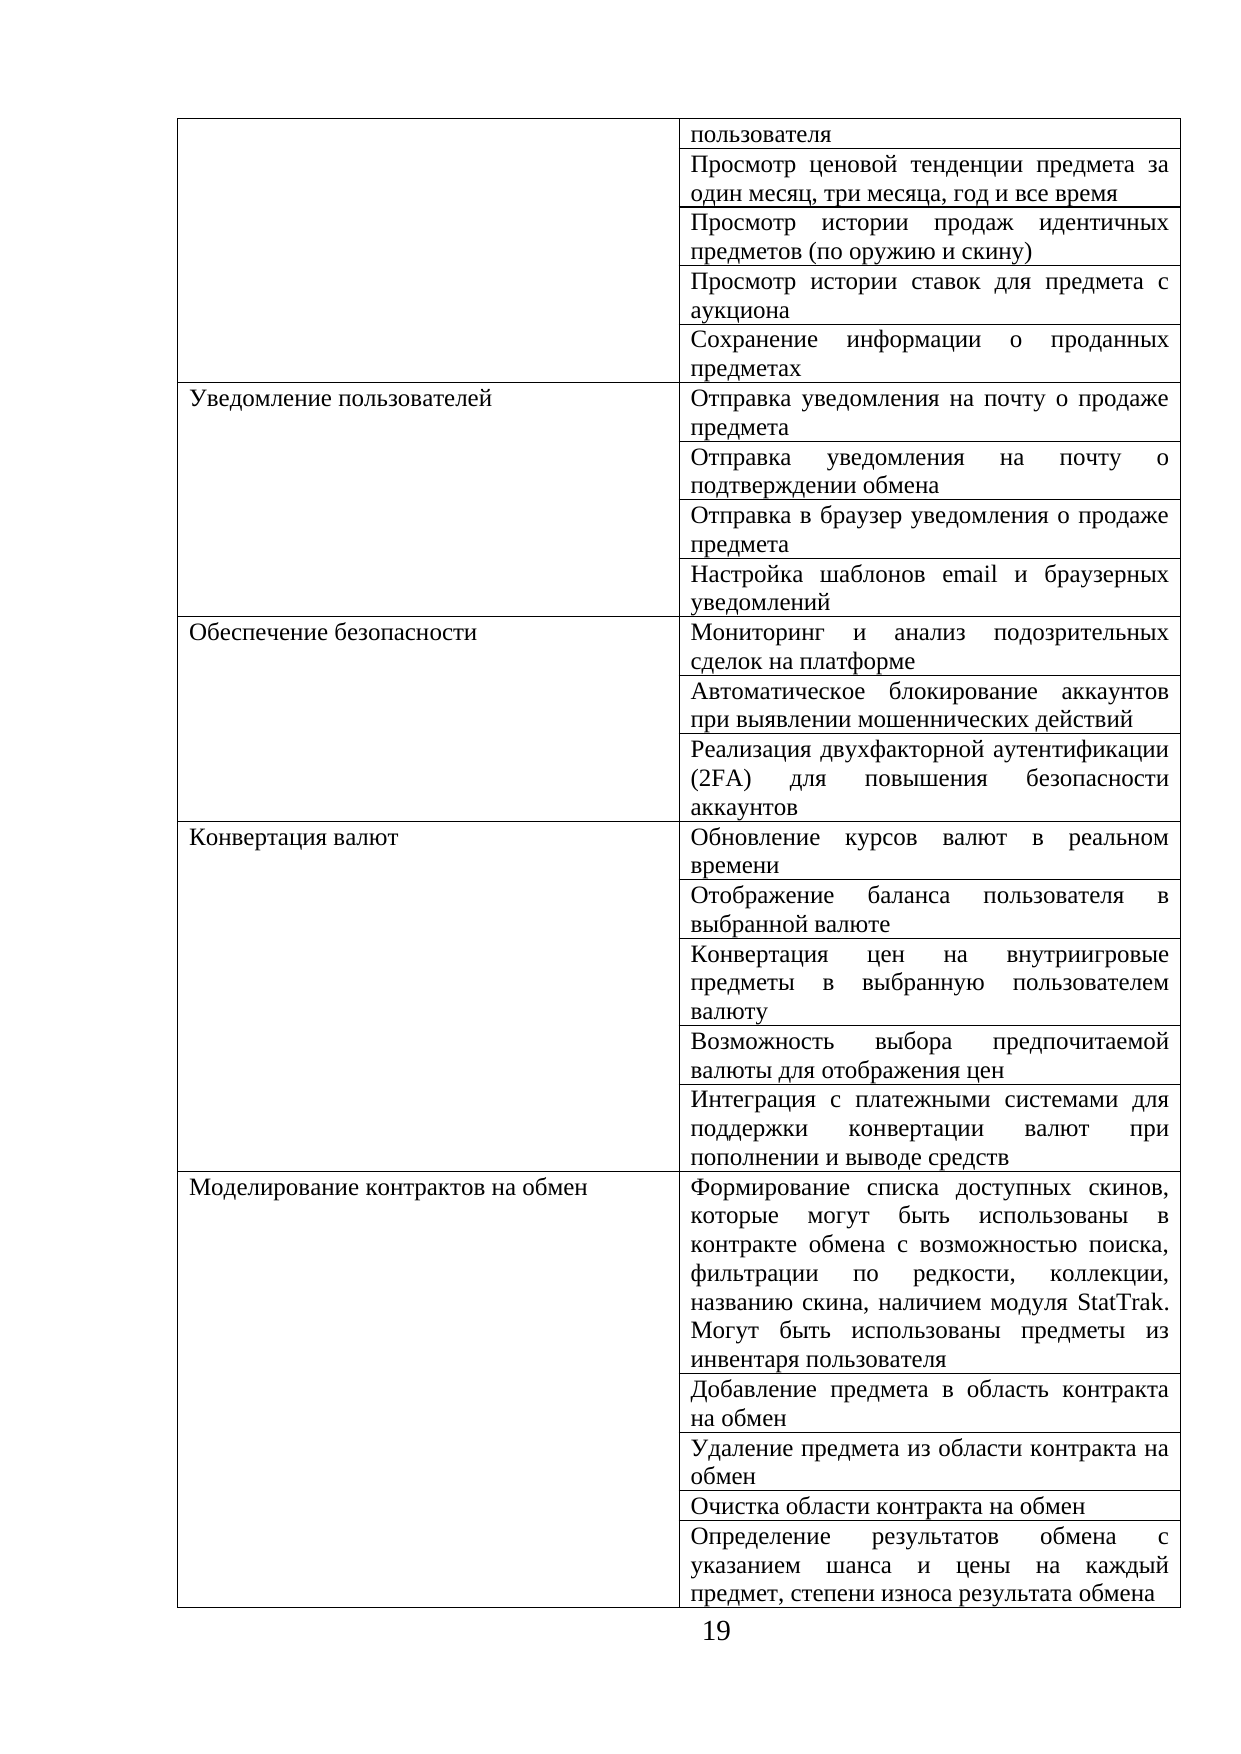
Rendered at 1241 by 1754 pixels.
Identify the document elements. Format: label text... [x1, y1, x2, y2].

table_cell Отправка в браузер уведомления о продаже предмета [680, 500, 1180, 558]
table_cell Уведомление пользователей [178, 383, 679, 616]
table_cell Возможность выбора предпочитаемой валюты для отображения цен [680, 1026, 1180, 1083]
table_cell Удаление предмета из области контракта на обмен [680, 1433, 1180, 1490]
table_cell Интеграция с платежными системами для поддержки конвертации валют при пополнении и выводе средств [680, 1085, 1180, 1171]
table_cell Мониторинг и анализ подозрительных сделок на платформе [680, 617, 1180, 675]
table_cell Обновление курсов валют в реальном времени [680, 822, 1180, 879]
table_cell Конвертация цен на внутриигровые предметы в выбранную пользователем валюту [680, 939, 1180, 1025]
table_cell Обеспечение безопасности [178, 617, 679, 821]
table_cell Определение результатов обмена с указанием шанса и цены на каждый предмет, степени износа результата обмена [680, 1521, 1180, 1607]
table_cell Формирование списка доступных скинов, которые могут быть использованы в контракте обмена с возможностью поиска, фильтрации по редкости, коллекции, названию скина, наличием модуля StatTrak. Могут быть использованы предметы из инвентаря пользователя [680, 1172, 1180, 1373]
table_cell Автоматическое блокирование аккаунтов при выявлении мошеннических действий [680, 676, 1180, 733]
table_cell Очистка области контракта на обмен [680, 1491, 1180, 1520]
table_cell Реализация двухфакторной аутентификации (2FA) для повышения безопасности аккаунтов [680, 734, 1180, 821]
table_cell Конвертация валют [178, 822, 679, 1171]
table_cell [680, 119, 1180, 148]
table_cell Отправка уведомления на почту о подтверждении обмена [680, 442, 1180, 499]
table_cell Отправка уведомления на почту о продаже предмета [680, 383, 1180, 441]
table_cell Просмотр ценовой тенденции предмета за один месяц, три месяца, год и все время [680, 149, 1180, 206]
table_cell Просмотр истории продаж идентичных предметов (по оружию и скину) [680, 208, 1180, 265]
table_cell Сохранение информации о проданных предметах [680, 325, 1180, 382]
table_cell Добавление предмета в область контракта на обмен [680, 1374, 1180, 1432]
table_cell Моделирование контрактов на обмен [178, 1172, 679, 1607]
table_cell Настройка шаблонов email и браузерных уведомлений [680, 559, 1180, 616]
table_cell Отображение баланса пользователя в выбранной валюте [680, 880, 1180, 938]
table_cell Просмотр истории ставок для предмета с аукциона [680, 266, 1180, 323]
